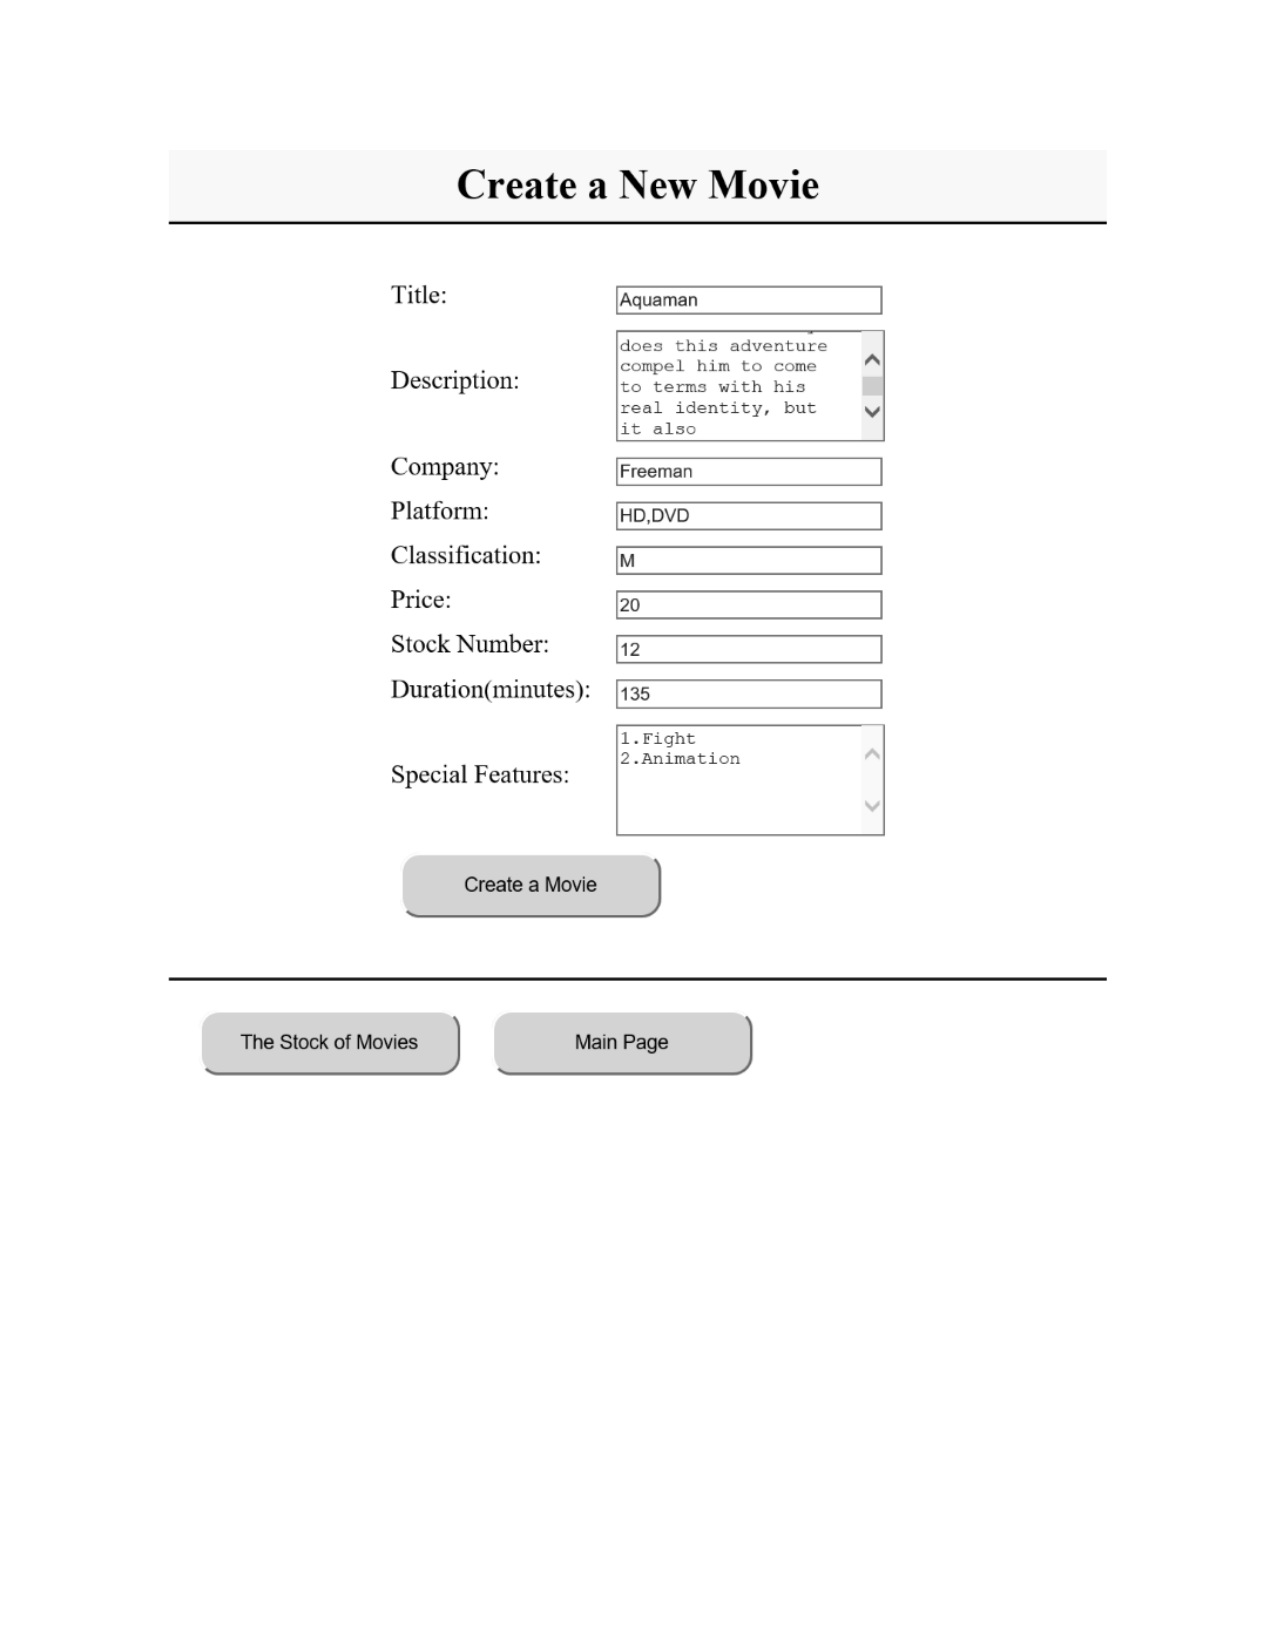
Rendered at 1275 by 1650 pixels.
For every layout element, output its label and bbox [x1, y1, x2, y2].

picture [168, 150, 1108, 1097]
